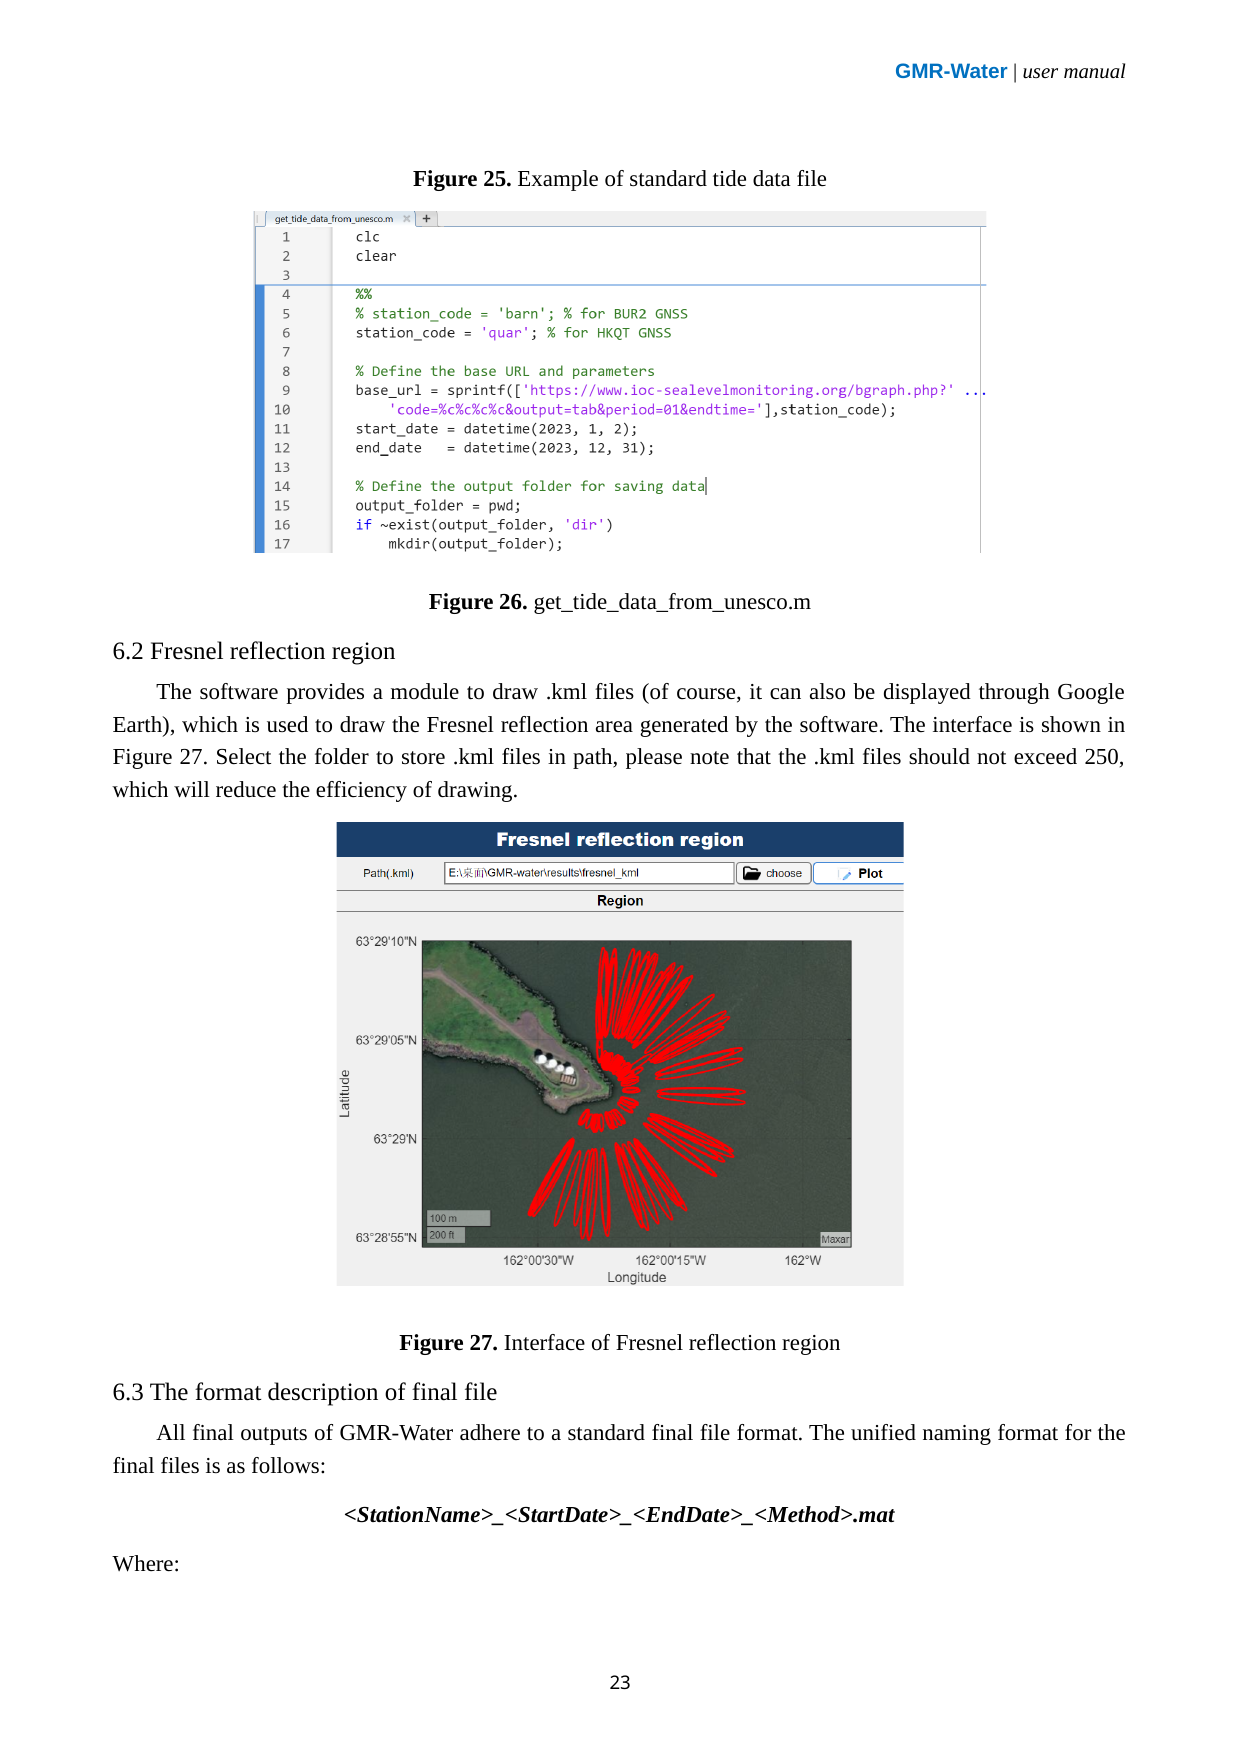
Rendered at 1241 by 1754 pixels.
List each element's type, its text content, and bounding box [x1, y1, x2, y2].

subtitle 6.3 The format description of final file [112, 1375, 1128, 1408]
text The software provides a module to draw .kml files (of course, it can also be displayed through Google Earth), which is used to draw the Fresnel reflection area generated by the software. The interface is shown in Figure 27. Select the folder to store .kml files in path, please note that the .kml files should not exceed 250, which will reduce the efficiency of drawing. [112, 675, 1128, 805]
picture [253, 211, 987, 553]
text Figure 25. Example of standard tide data file [112, 162, 1128, 194]
text <StationName>_<StartDate>_<EndDate>_<Method>.mat [112, 1498, 1128, 1530]
text Figure 27. Interface of Fresnel reflection region [112, 1326, 1128, 1359]
picture [336, 822, 904, 1286]
subtitle 6.2 Fresnel reflection region [112, 634, 1128, 667]
text Where: [112, 1547, 1128, 1579]
text All final outputs of GMR-Water adhere to a standard final file format. The unified naming format for the final files is as follows: [112, 1416, 1128, 1481]
text Figure 26. get_tide_data_from_unesco.m [112, 585, 1128, 618]
